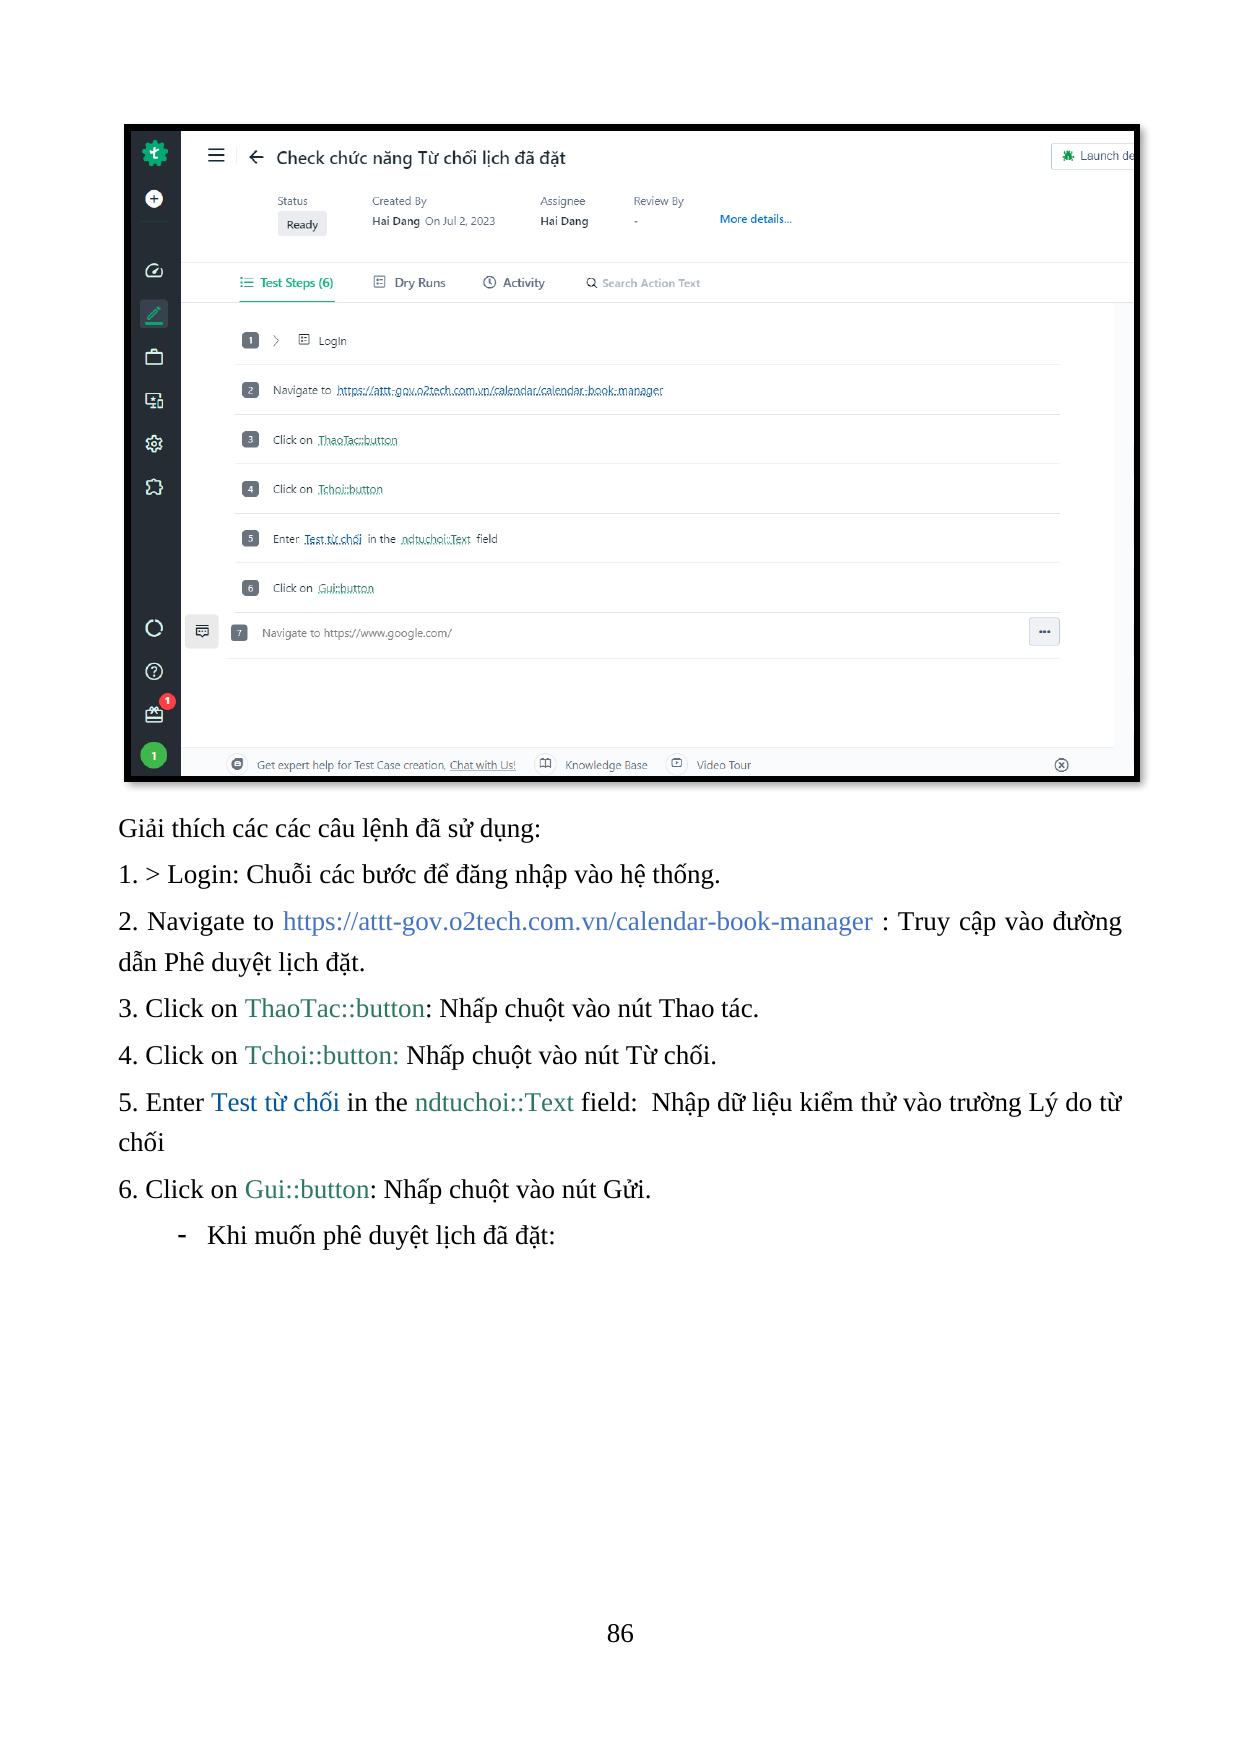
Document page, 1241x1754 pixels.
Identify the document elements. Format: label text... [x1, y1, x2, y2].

picture [131, 131, 1134, 776]
text Giải thích các các câu lệnh đã sử dụng: [118, 812, 1122, 843]
text 4. Click on Tchoi::button: Nhấp chuột vào nút Từ chối. [118, 1039, 1122, 1070]
text 1. > Login: Chuỗi các bước để đăng nhập vào hệ thống. [118, 858, 1122, 890]
text 5. Enter Test từ chối in the ndtuchoi::Text field: Nhập dữ liệu kiểm thử vào trường Lý do từ chối [118, 1086, 1122, 1157]
text 6. Click on Gui::button: Nhấp chuột vào nút Gửi. [118, 1173, 1122, 1204]
text Khi muốn phê duyệt lịch đã đặt: [177, 1219, 1122, 1251]
text 3. Click on ThaoTac::button: Nhấp chuột vào nút Thao tác. [118, 992, 1122, 1023]
text 2. Navigate to https://attt-gov.o2tech.com.vn/calendar-book-manager : Truy cập vào đường dẫn Phê duyệt lịch đặt. [118, 905, 1122, 977]
